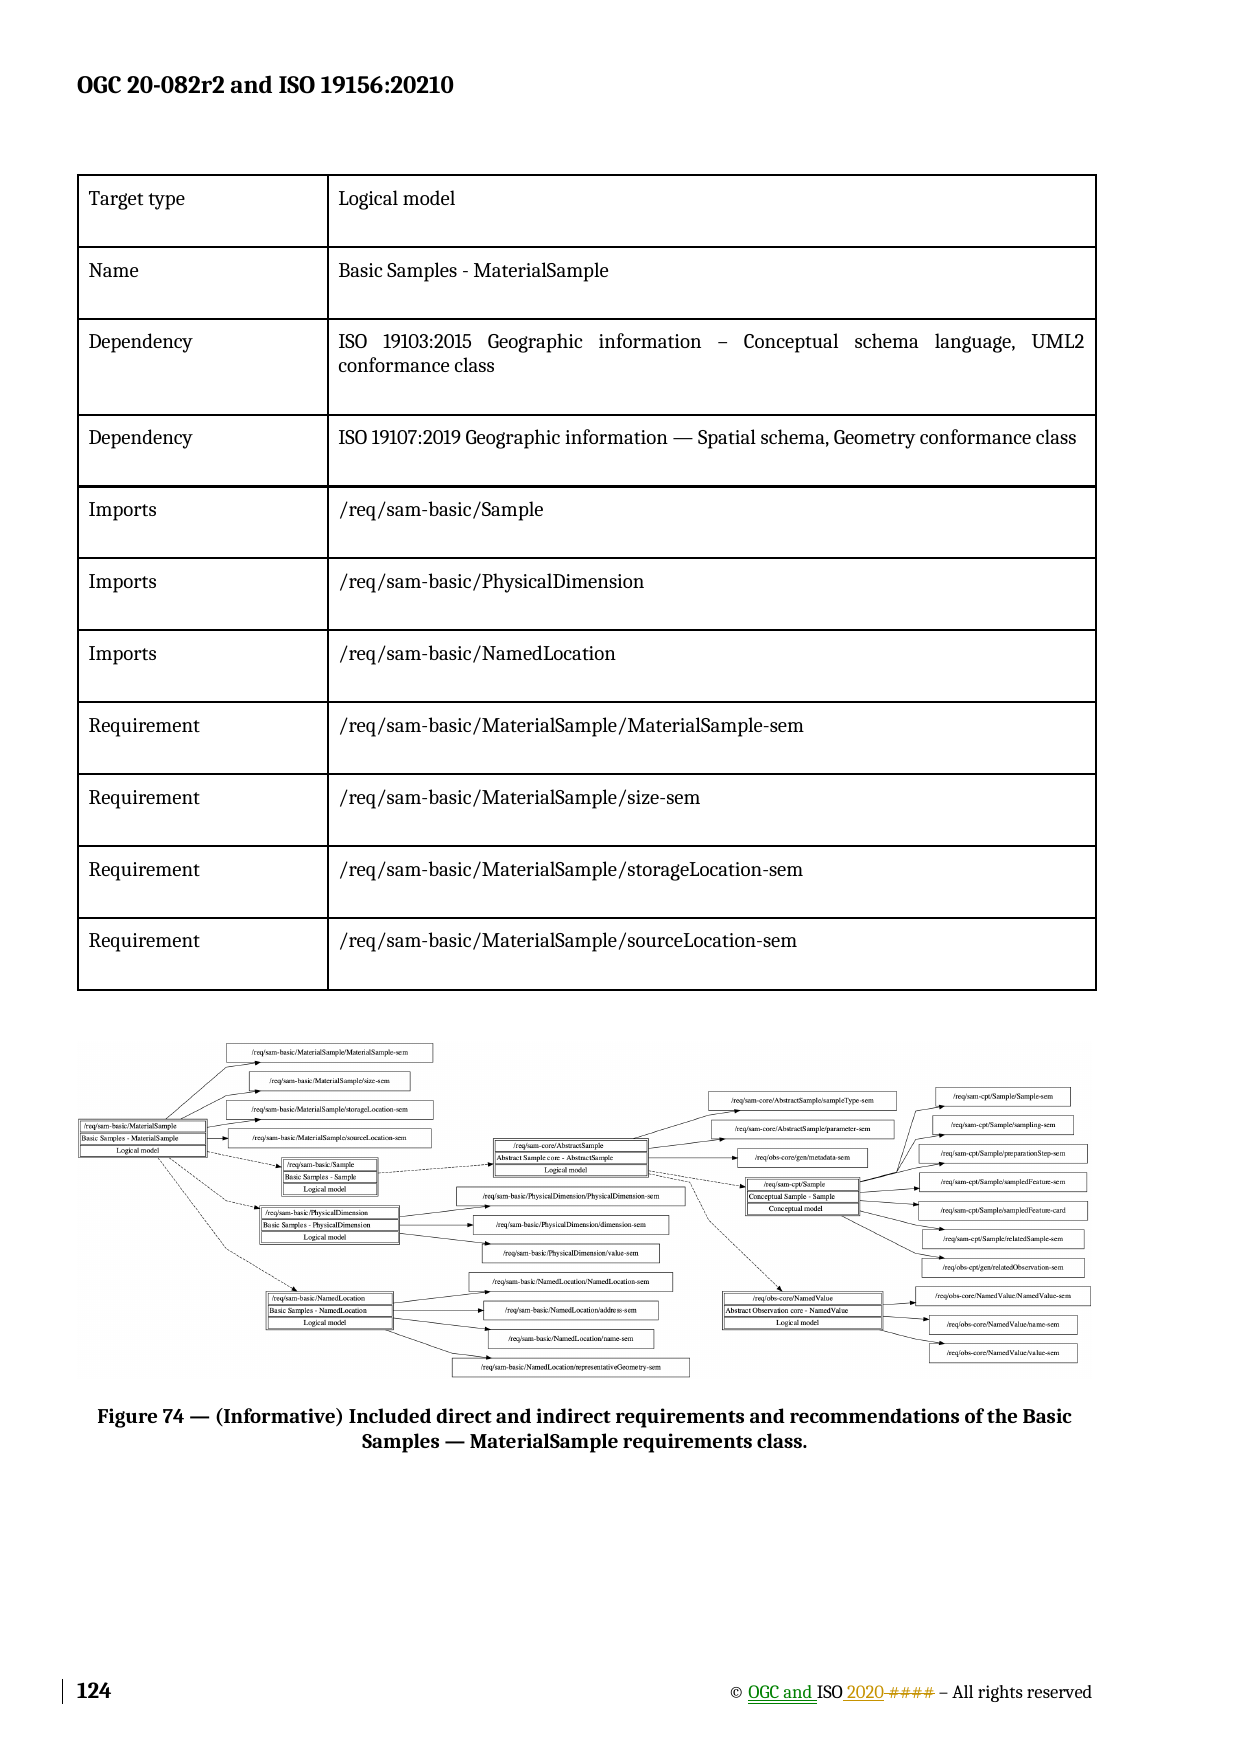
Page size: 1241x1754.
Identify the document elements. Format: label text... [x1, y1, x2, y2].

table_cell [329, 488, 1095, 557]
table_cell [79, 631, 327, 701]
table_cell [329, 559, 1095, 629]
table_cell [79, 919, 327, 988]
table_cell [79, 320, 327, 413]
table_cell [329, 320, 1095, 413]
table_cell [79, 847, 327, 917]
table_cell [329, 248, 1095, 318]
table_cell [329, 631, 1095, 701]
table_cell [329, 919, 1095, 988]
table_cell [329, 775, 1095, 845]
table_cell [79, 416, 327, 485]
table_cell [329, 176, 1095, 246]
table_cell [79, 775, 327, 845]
text Figure 74 — (Informative) Included direct and indirect requirements and recommendations of the Basic Samples — MaterialSample requirements class. [77, 1404, 1092, 1454]
picture [76, 1041, 1093, 1379]
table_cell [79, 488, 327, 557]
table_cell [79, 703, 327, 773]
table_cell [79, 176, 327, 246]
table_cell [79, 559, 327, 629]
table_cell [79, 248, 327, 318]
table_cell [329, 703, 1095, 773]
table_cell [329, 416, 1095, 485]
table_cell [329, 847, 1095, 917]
